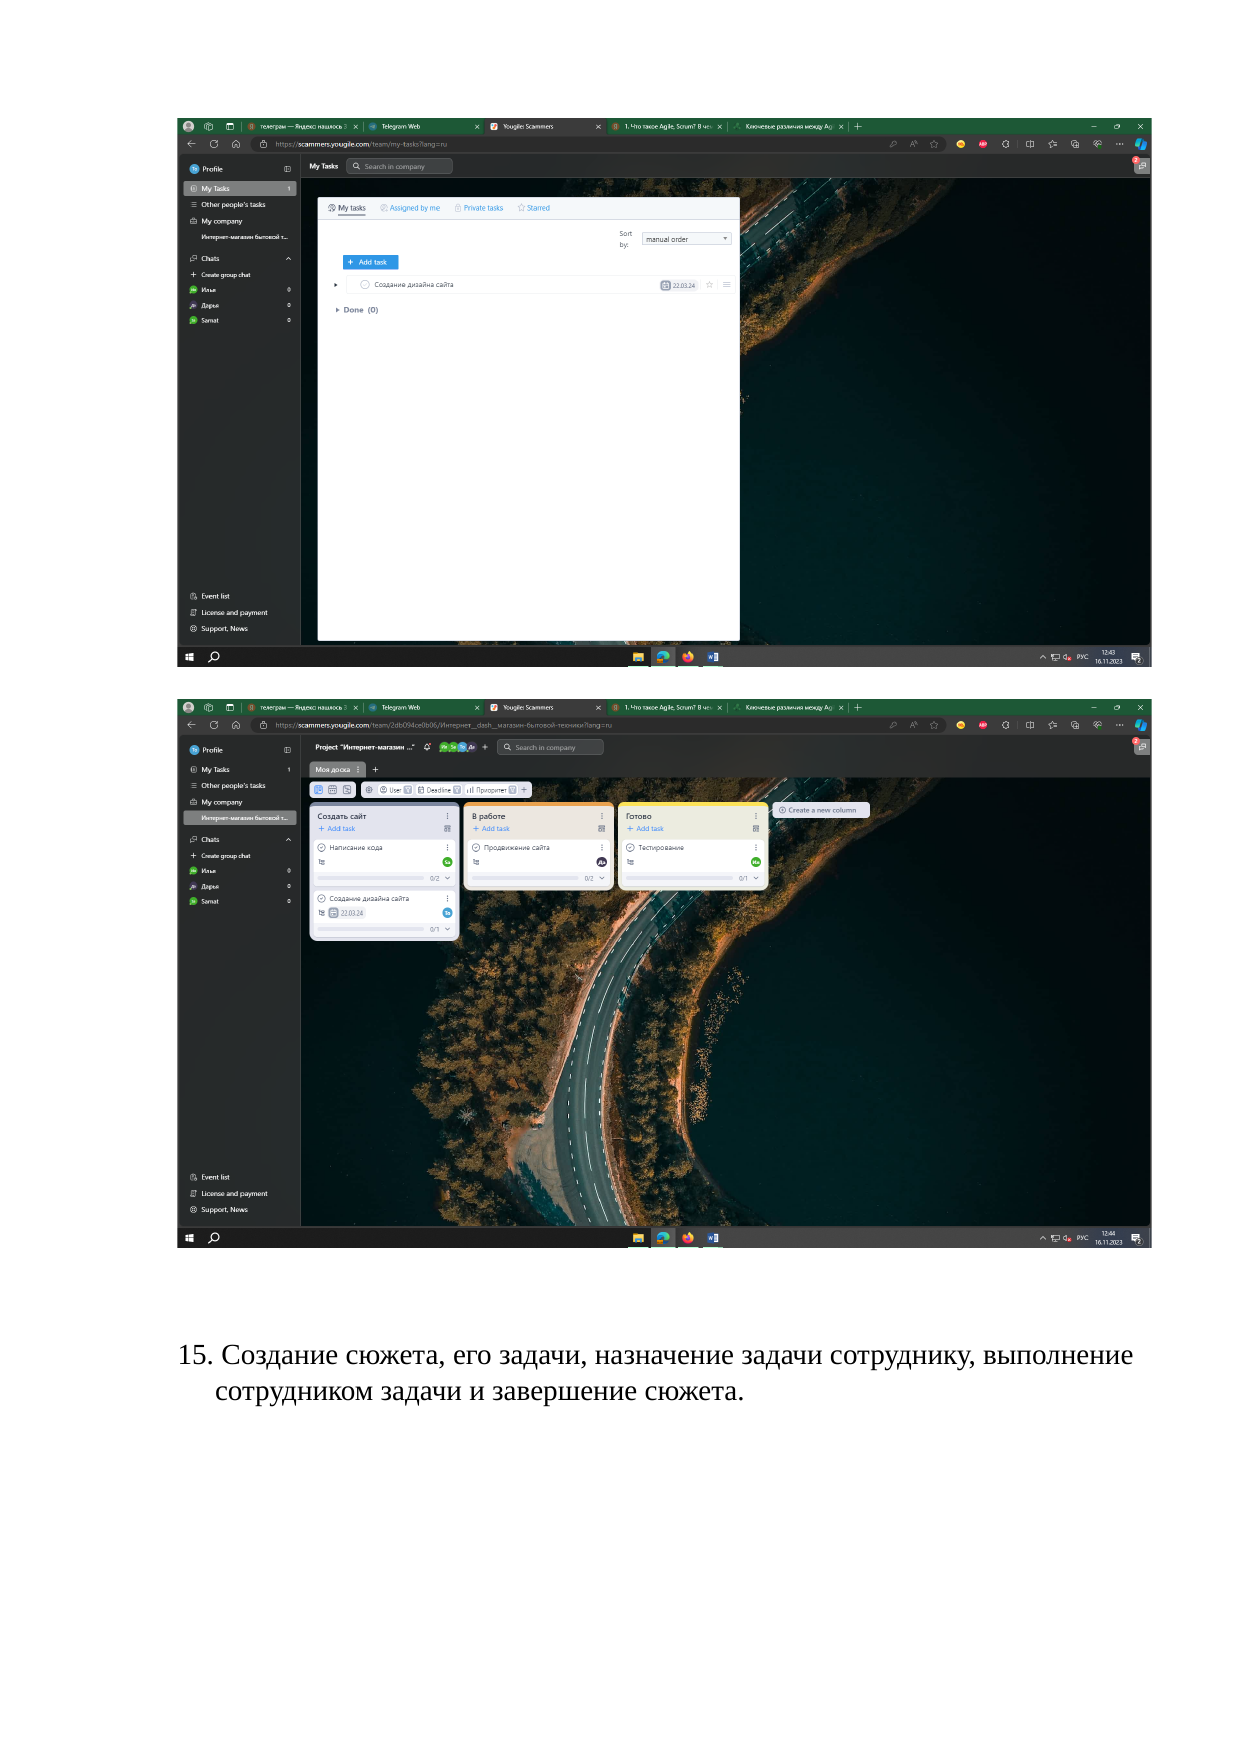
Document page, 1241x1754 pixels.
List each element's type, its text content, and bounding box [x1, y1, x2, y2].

list Создание сюжета, его задачи, назначение задачи сотруднику, выполнение сотрудником задачи и завершение сюжета. [177, 1337, 1152, 1407]
picture [177, 118, 1152, 667]
picture [177, 699, 1152, 1248]
